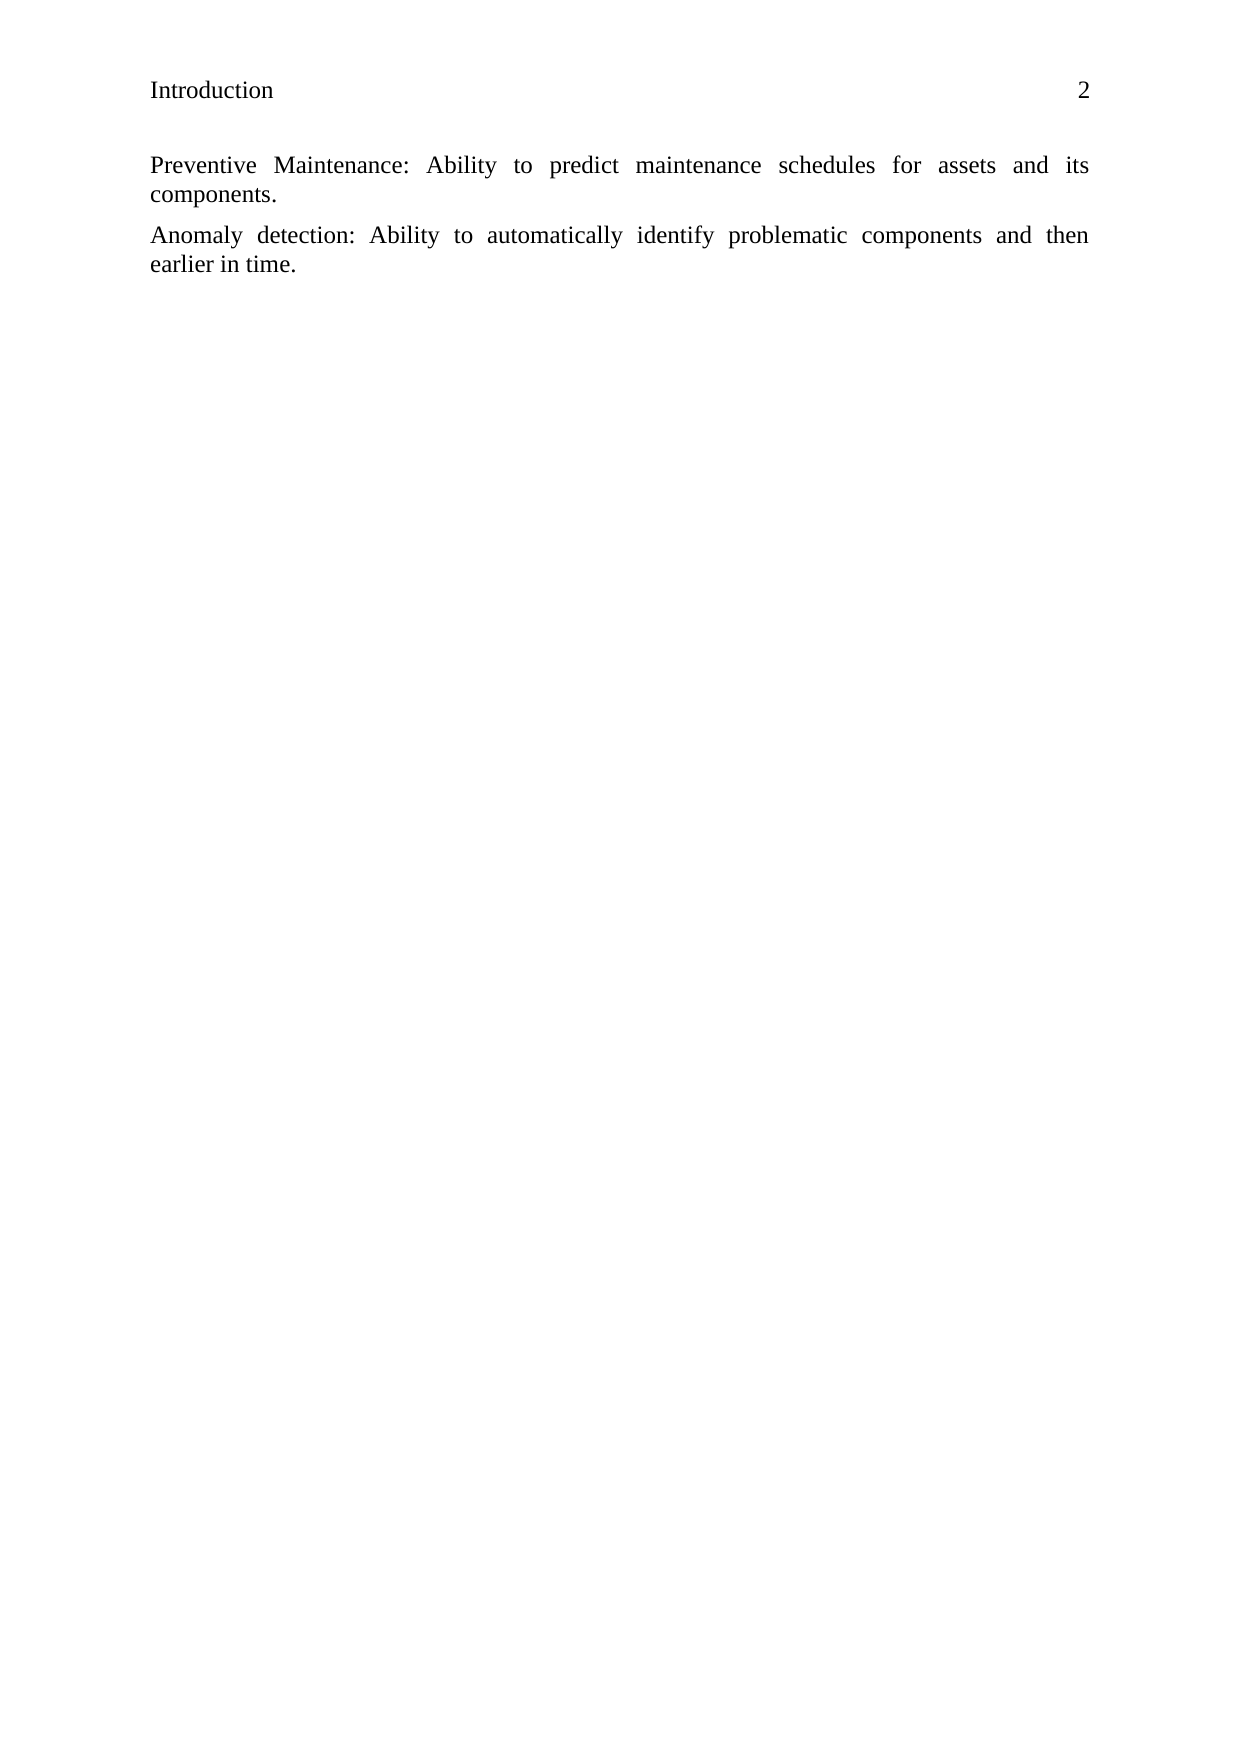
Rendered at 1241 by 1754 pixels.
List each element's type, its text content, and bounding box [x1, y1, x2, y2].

text Preventive Maintenance: Ability to predict maintenance schedules for assets and its components. [150, 150, 1090, 207]
text Anomaly detection: Ability to automatically identify problematic components and then earlier in time. [150, 220, 1090, 277]
